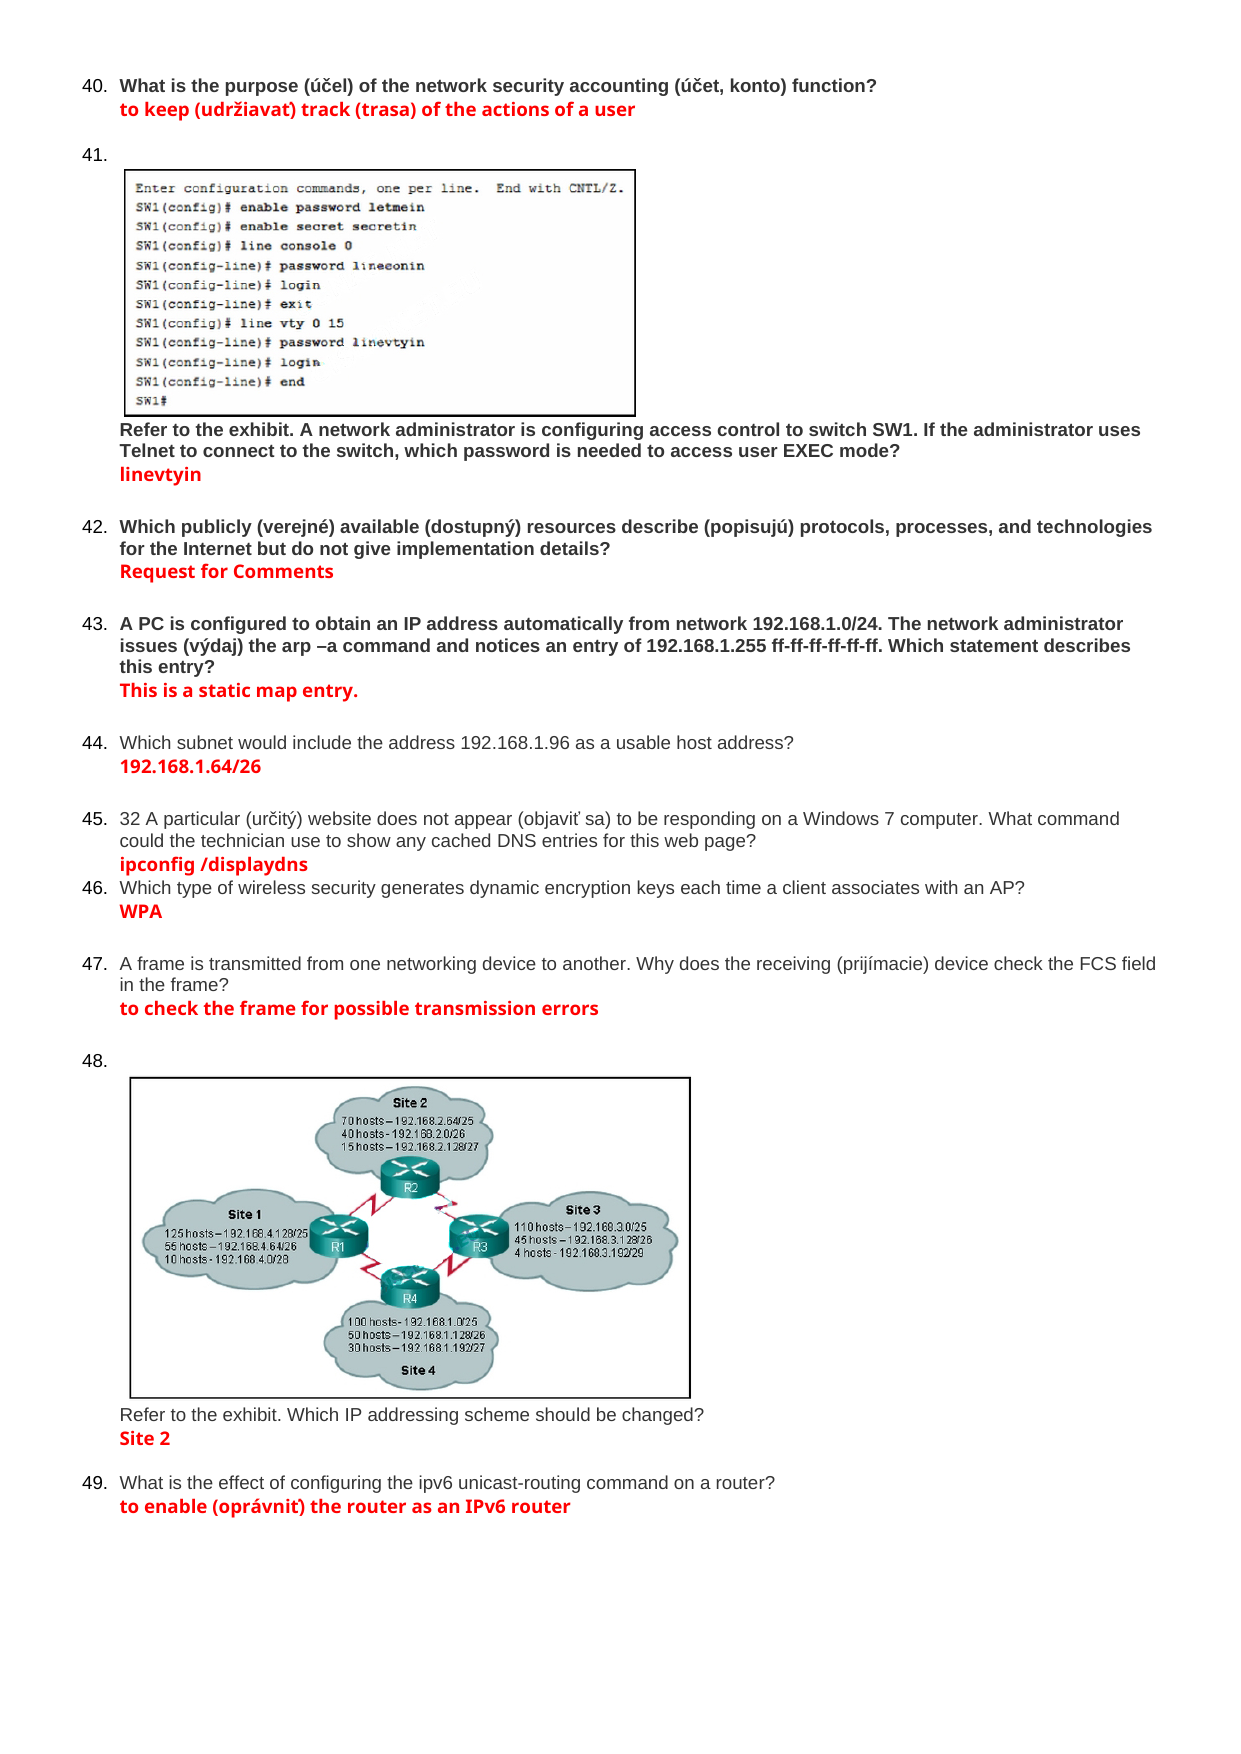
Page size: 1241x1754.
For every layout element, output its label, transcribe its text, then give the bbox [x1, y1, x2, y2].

list Which type of wireless security generates dynamic encryption keys each time a client associates with an AP? WPA [82, 877, 1165, 952]
list A PC is configured to obtain an IP address automatically from network 192.168.1.0/24. The network administrator issues (výdaj) the arp –a command and notices an entry of 192.168.1.255 ff-ff-ff-ff-ff-ff. Which statement describes this entry? This is a static map entry. [82, 613, 1165, 732]
picture [119, 165, 640, 419]
list A frame is transmitted from one networking device to another. Why does the receiving (prijímacie) device check the FCS field in the frame? to check the frame for possible transmission errors [82, 952, 1165, 1050]
list 32 A particular (určitý) website does not appear (objaviť sa) to be responding on a Windows 7 computer. What command could the technician use to show any cached DNS entries for this web page? ipconfig /displaydns [82, 808, 1165, 877]
list Which subnet would include the address 192.168.1.96 as a usable host address? 192.168.1.64/26 [82, 732, 1165, 808]
list Which publicly (verejné) available (dostupný) resources describe (popisujú) protocols, processes, and technologies for the Internet but do not give implementation details? Request for Comments [82, 516, 1165, 613]
list What is the effect of configuring the ipv6 unicast-routing command on a router? to enable (oprávniť) the router as an IPv6 router [82, 1472, 1165, 1548]
list What is the purpose (účel) of the network security accounting (účet, konto) function? to keep (udržiavať) track (trasa) of the actions of a user [82, 75, 1165, 122]
picture [119, 1071, 699, 1404]
